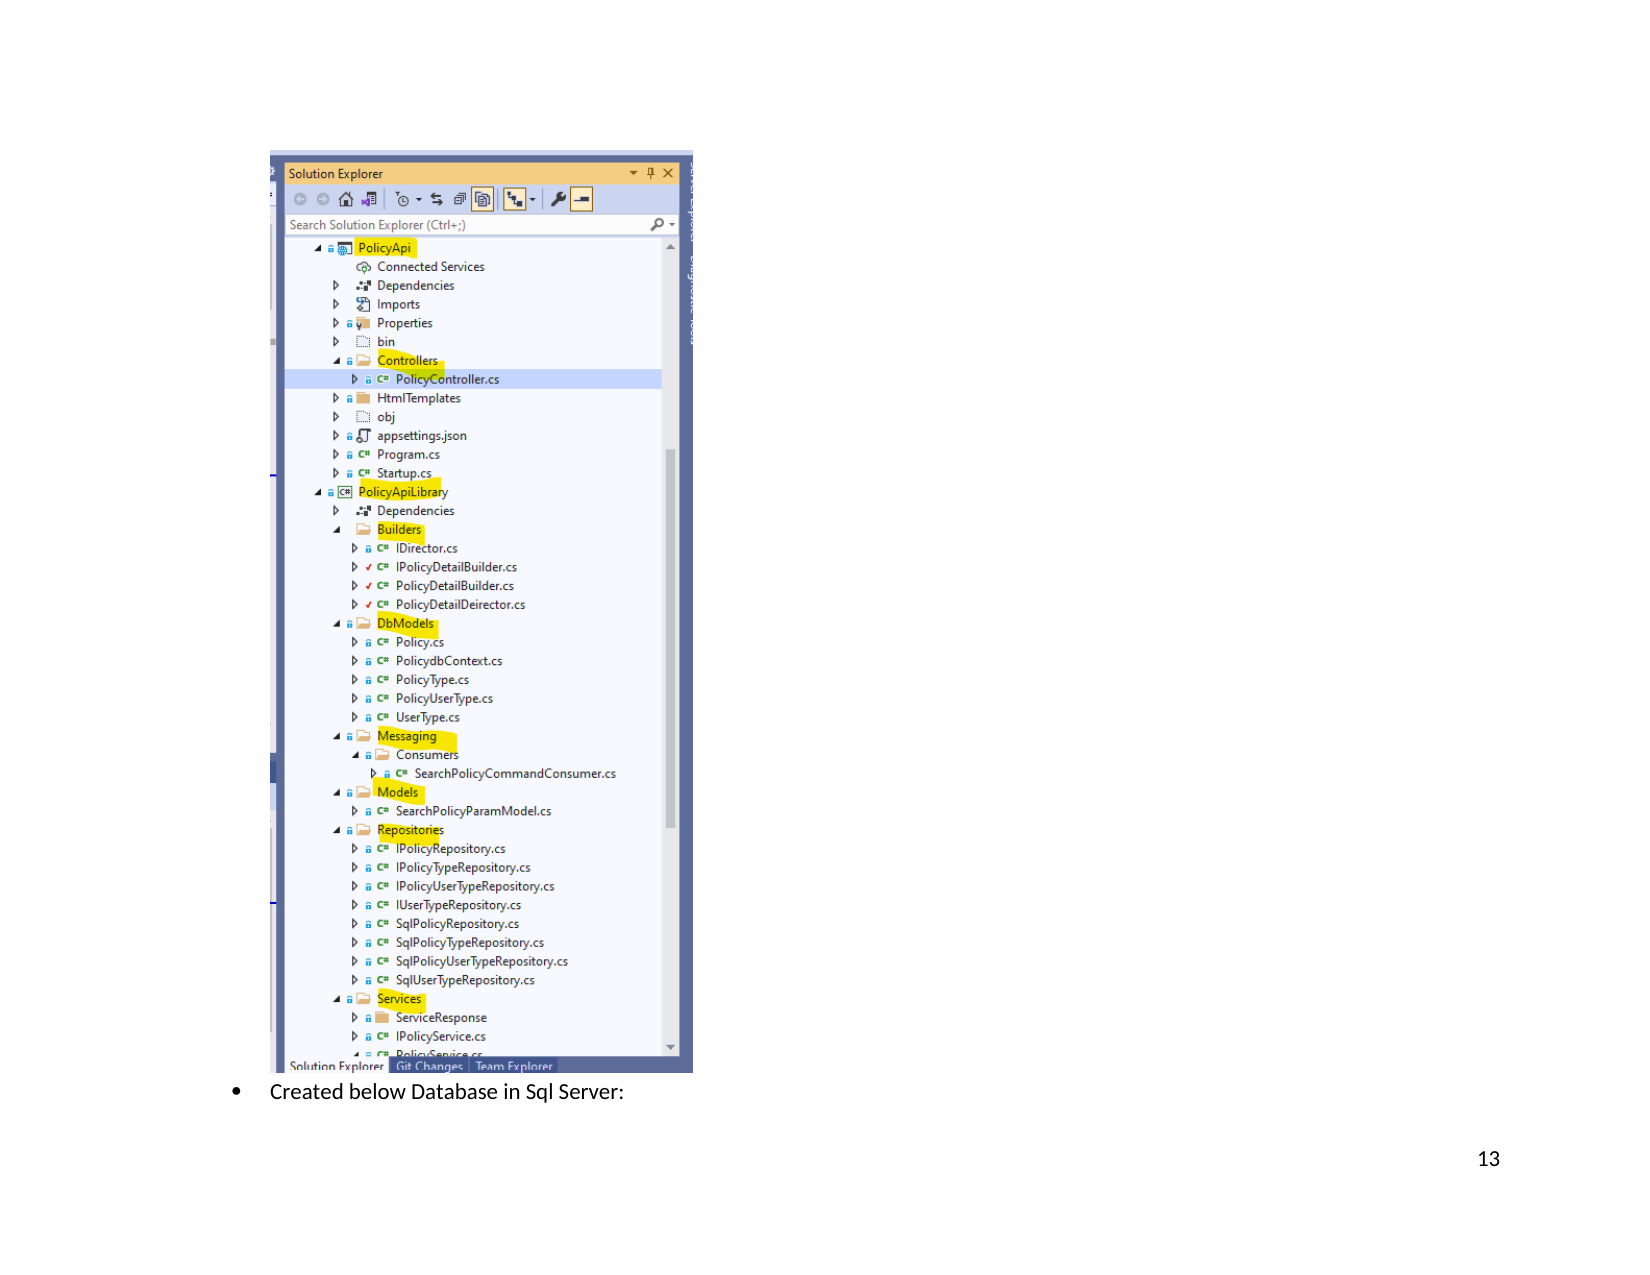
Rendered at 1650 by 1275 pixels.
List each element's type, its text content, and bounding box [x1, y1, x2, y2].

list Created below Database in Sql Server: [232, 1077, 1500, 1105]
picture [270, 150, 693, 1073]
